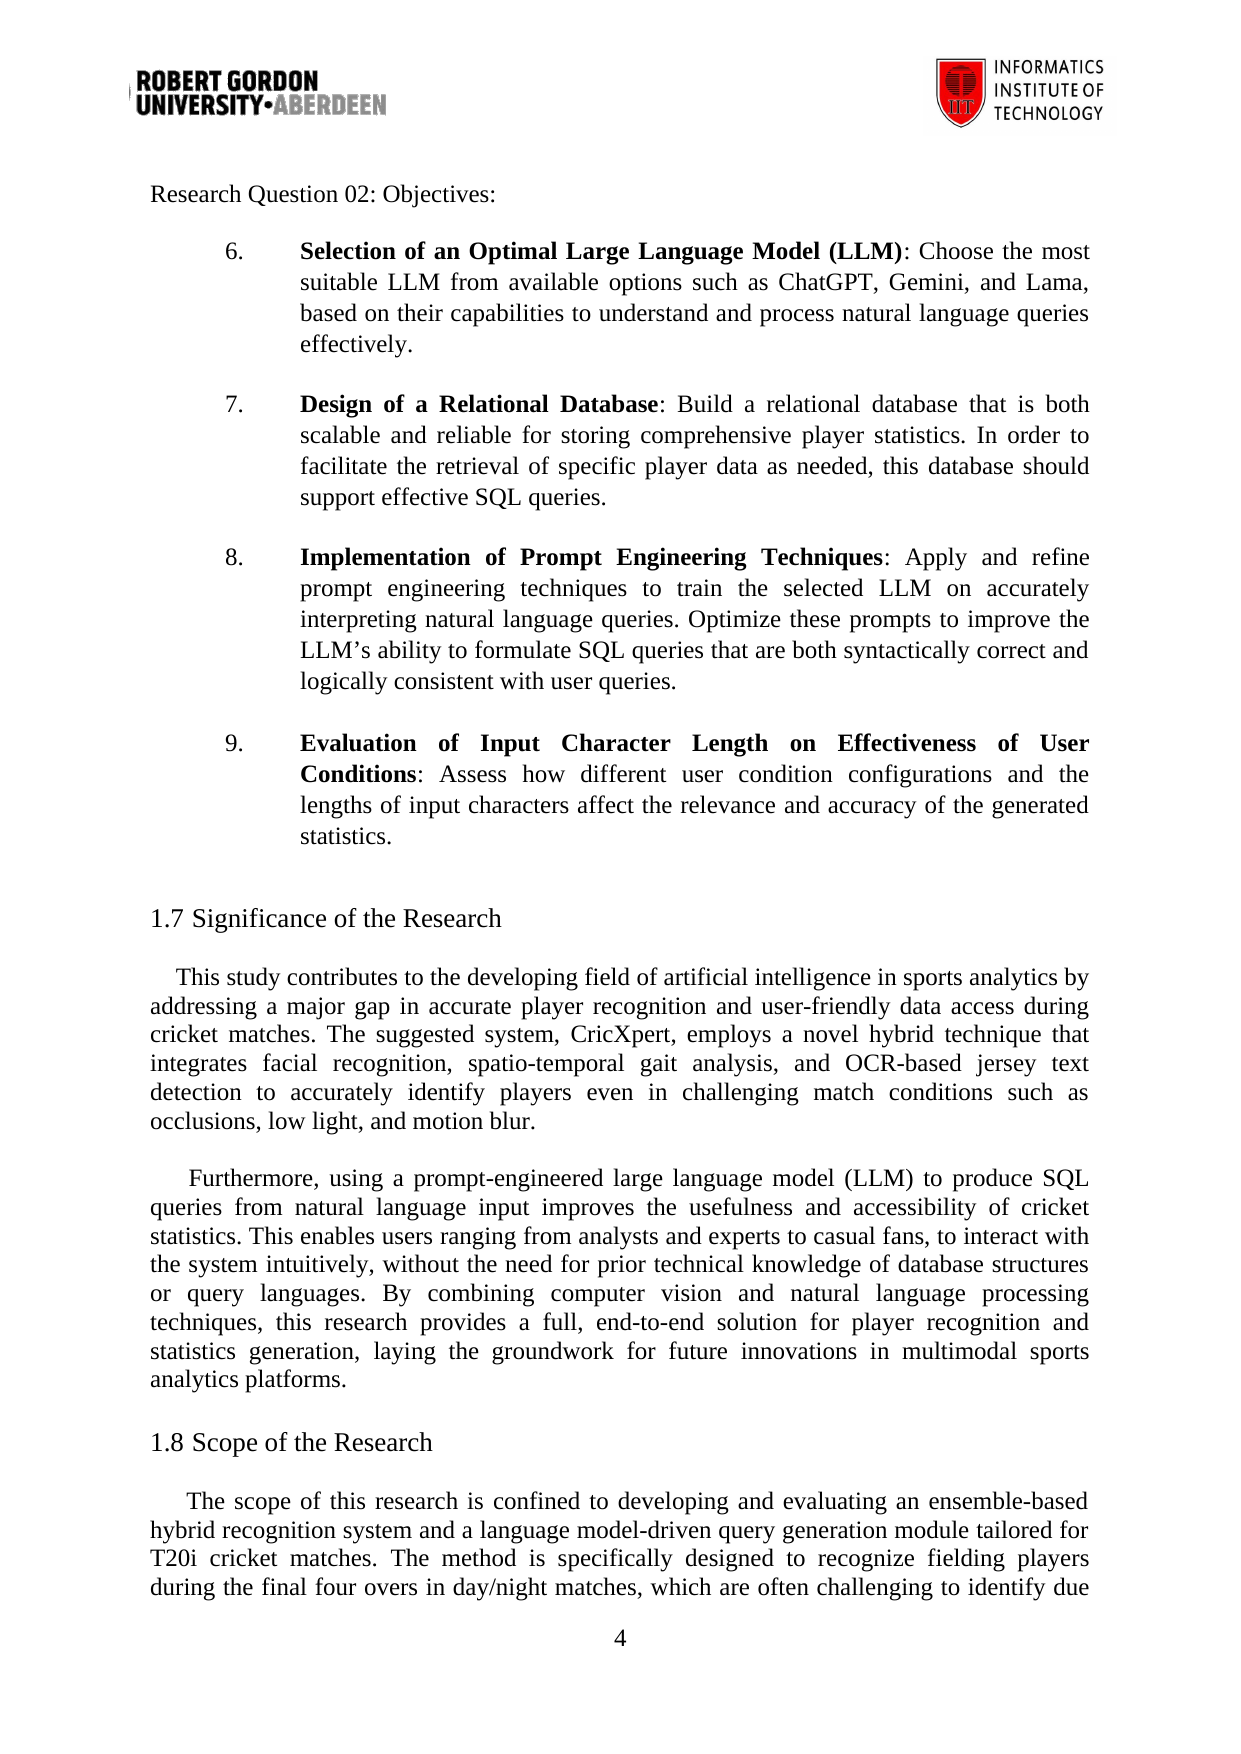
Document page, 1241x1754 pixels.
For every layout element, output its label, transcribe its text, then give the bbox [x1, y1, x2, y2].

picture [129, 53, 400, 122]
list Implementation of Prompt Engineering Techniques: Apply and refine prompt engineering techniques to train the selected LLM on accurately interpreting natural language queries. Optimize these prompts to improve the LLM’s ability to formulate SQL queries that are both syntactically correct and logically consistent with user queries. [225, 542, 1090, 695]
list Evaluation of Input Character Length on Effectiveness of User Conditions: Assess how different user condition configurations and the lengths of input characters affect the relevance and accuracy of the generated statistics. [225, 728, 1090, 850]
subtitle Significance of the Research [150, 902, 1090, 933]
picture [922, 56, 1117, 136]
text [150, 1486, 1090, 1601]
list Design of a Relational Database: Build a relational database that is both scalable and reliable for storing comprehensive player statistics. In order to facilitate the retrieval of specific player data as needed, this database should support effective SQL queries. [225, 389, 1090, 511]
text This study contributes to the developing field of artificial intelligence in sports analytics by addressing a major gap in accurate player recognition and user-friendly data access during cricket matches. The suggested system, CricXpert, employs a novel hybrid technique that integrates facial recognition, spatio-temporal gait analysis, and OCR-based jersey text detection to accurately identify players even in challenging match conditions such as occlusions, low light, and motion blur. [150, 962, 1090, 1134]
text Research Question 02: Objectives: [150, 179, 1090, 207]
text Furthermore, using a prompt-engineered large language model (LLM) to produce SQL queries from natural language input improves the usefulness and accessibility of cricket statistics. This enables users ranging from analysts and experts to casual fans, to interact with the system intuitively, without the need for prior technical knowledge of database structures or query languages. By combining computer vision and natural language processing techniques, this research provides a full, end-to-end solution for player recognition and statistics generation, laying the groundwork for future innovations in multimodal sports analytics platforms. [150, 1163, 1090, 1393]
list Selection of an Optimal Large Language Model (LLM): Choose the most suitable LLM from available options such as ChatGPT, Gemini, and Lama, based on their capabilities to understand and process natural language queries effectively. [225, 236, 1090, 358]
subtitle Scope of the Research [150, 1426, 1090, 1457]
